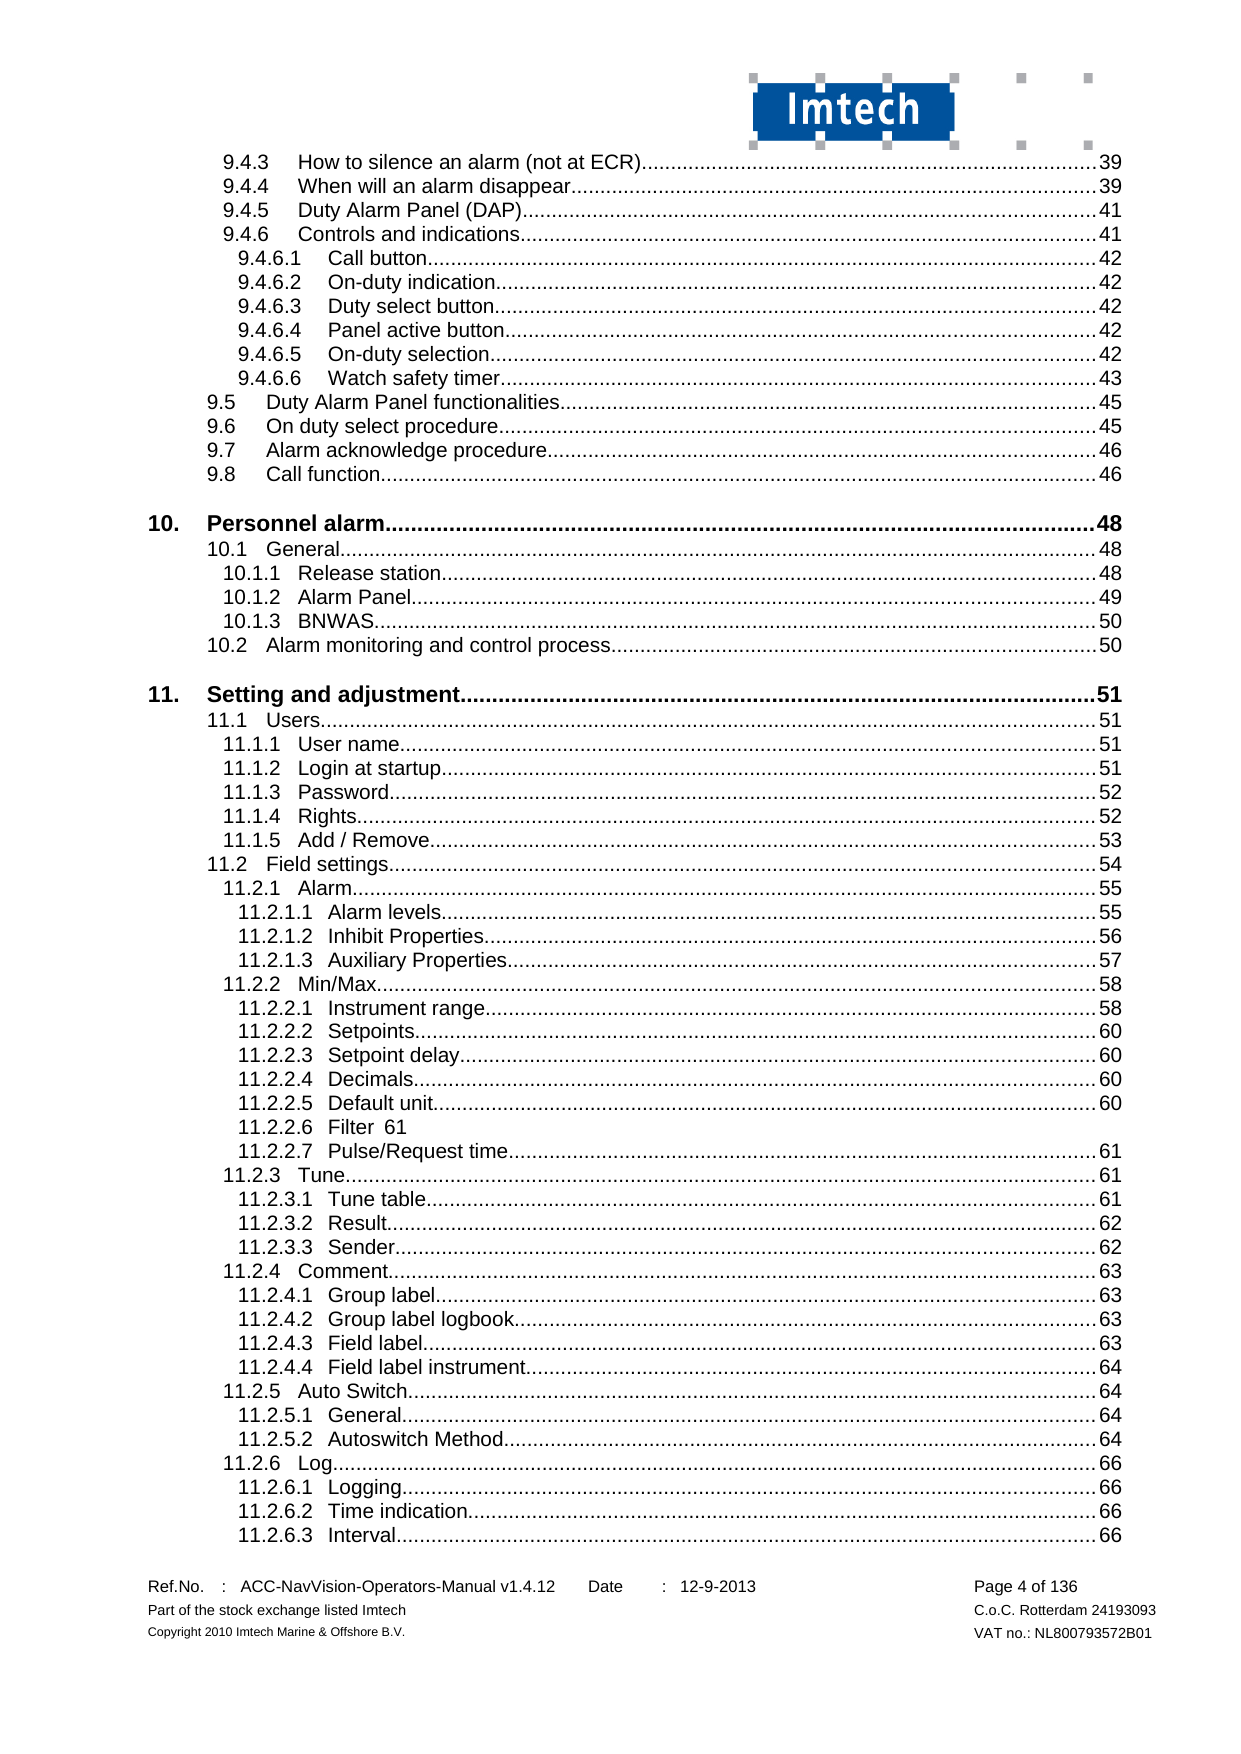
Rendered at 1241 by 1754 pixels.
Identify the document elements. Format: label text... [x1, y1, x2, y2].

text 11.2.2.5 Default unit 60 [238, 1091, 1034, 1115]
text 9.4.4 When will an alarm disappear 39 [223, 174, 1034, 198]
text 9.4.6.6 Watch safety timer 43 [238, 366, 1034, 389]
text 10.2 Alarm monitoring and control process 50 [207, 632, 1034, 656]
text 11.1.2 Login at startup 51 [223, 756, 1034, 780]
text 11.1.1 User name 51 [223, 732, 1034, 756]
text 9.6 On duty select procedure 45 [207, 413, 1034, 437]
text 11.1.5 Add / Remove 53 [223, 828, 1034, 852]
text 11.2.2.6 Filter 61 [238, 1115, 1034, 1139]
text 11.2.3.1 Tune table 61 [238, 1187, 1034, 1211]
text 9.4.6.3 Duty select button 42 [238, 294, 1034, 318]
text 9.4.3 How to silence an alarm (not at ECR) 39 [223, 150, 1034, 174]
text 9.4.6.1 Call button 42 [238, 246, 1034, 270]
text 9.8 Call function 46 [207, 461, 1034, 485]
text 11.2.1.2 Inhibit Properties 56 [238, 923, 1034, 947]
text 11.2.2.1 Instrument range 58 [238, 995, 1034, 1019]
text 11.2.4.4 Field label instrument 64 [238, 1355, 1034, 1379]
text 11. Setting and adjustment 51 [148, 681, 1034, 708]
text 11.2.6.2 Time indication 66 [238, 1498, 1034, 1522]
text 10.1.1 Release station 48 [223, 561, 1034, 584]
text 11.2.3.3 Sender 62 [238, 1235, 1034, 1259]
text 11.2.6 Log 66 [223, 1451, 1034, 1474]
text 10.1.3 BNWAS 50 [223, 608, 1034, 632]
text 9.4.6 Controls and indications 41 [223, 222, 1034, 246]
text 10.1.2 Alarm Panel 49 [223, 584, 1034, 608]
text 9.5 Duty Alarm Panel functionalities 45 [207, 389, 1034, 413]
text 11.2.1.1 Alarm levels 55 [238, 899, 1034, 923]
text 10.1 General 48 [207, 537, 1034, 561]
text 11.1.3 Password 52 [223, 780, 1034, 804]
text 11.2.3 Tune 61 [223, 1163, 1034, 1187]
text 11.2.5 Auto Switch 64 [223, 1379, 1034, 1403]
text 11.2.3.2 Result 62 [238, 1211, 1034, 1235]
text 9.4.6.5 On-duty selection 42 [238, 342, 1034, 366]
text 11.2.2 Min/Max 58 [223, 971, 1034, 995]
text 11.2.2.7 Pulse/Request time 61 [238, 1139, 1034, 1163]
text 11.2.2.2 Setpoints 60 [238, 1019, 1034, 1043]
text 11.2.1 Alarm 55 [223, 876, 1034, 899]
text 11.2.5.1 General 64 [238, 1403, 1034, 1427]
text 9.7 Alarm acknowledge procedure 46 [207, 437, 1034, 461]
text 11.2.6.1 Logging 66 [238, 1474, 1034, 1498]
text 11.2.4 Comment 63 [223, 1259, 1034, 1283]
text 9.4.6.4 Panel active button 42 [238, 318, 1034, 342]
text 11.2.2.4 Decimals 60 [238, 1067, 1034, 1091]
text 11.2.6.3 Interval 66 [238, 1522, 1034, 1546]
text 10. Personnel alarm 48 [148, 510, 1034, 537]
text 11.1.4 Rights 52 [223, 804, 1034, 828]
text 11.2.5.2 Autoswitch Method 64 [238, 1427, 1034, 1451]
text 11.2 Field settings 54 [207, 852, 1034, 876]
text 9.4.5 Duty Alarm Panel (DAP) 41 [223, 198, 1034, 222]
text 9.4.6.2 On-duty indication 42 [238, 270, 1034, 294]
picture [748, 73, 1093, 150]
text 11.2.1.3 Auxiliary Properties 57 [238, 947, 1034, 971]
text 11.2.4.2 Group label logbook 63 [238, 1307, 1034, 1331]
text 11.1 Users 51 [207, 708, 1034, 732]
text 11.2.4.3 Field label 63 [238, 1331, 1034, 1355]
text 11.2.2.3 Setpoint delay 60 [238, 1043, 1034, 1067]
text 11.2.4.1 Group label 63 [238, 1283, 1034, 1307]
